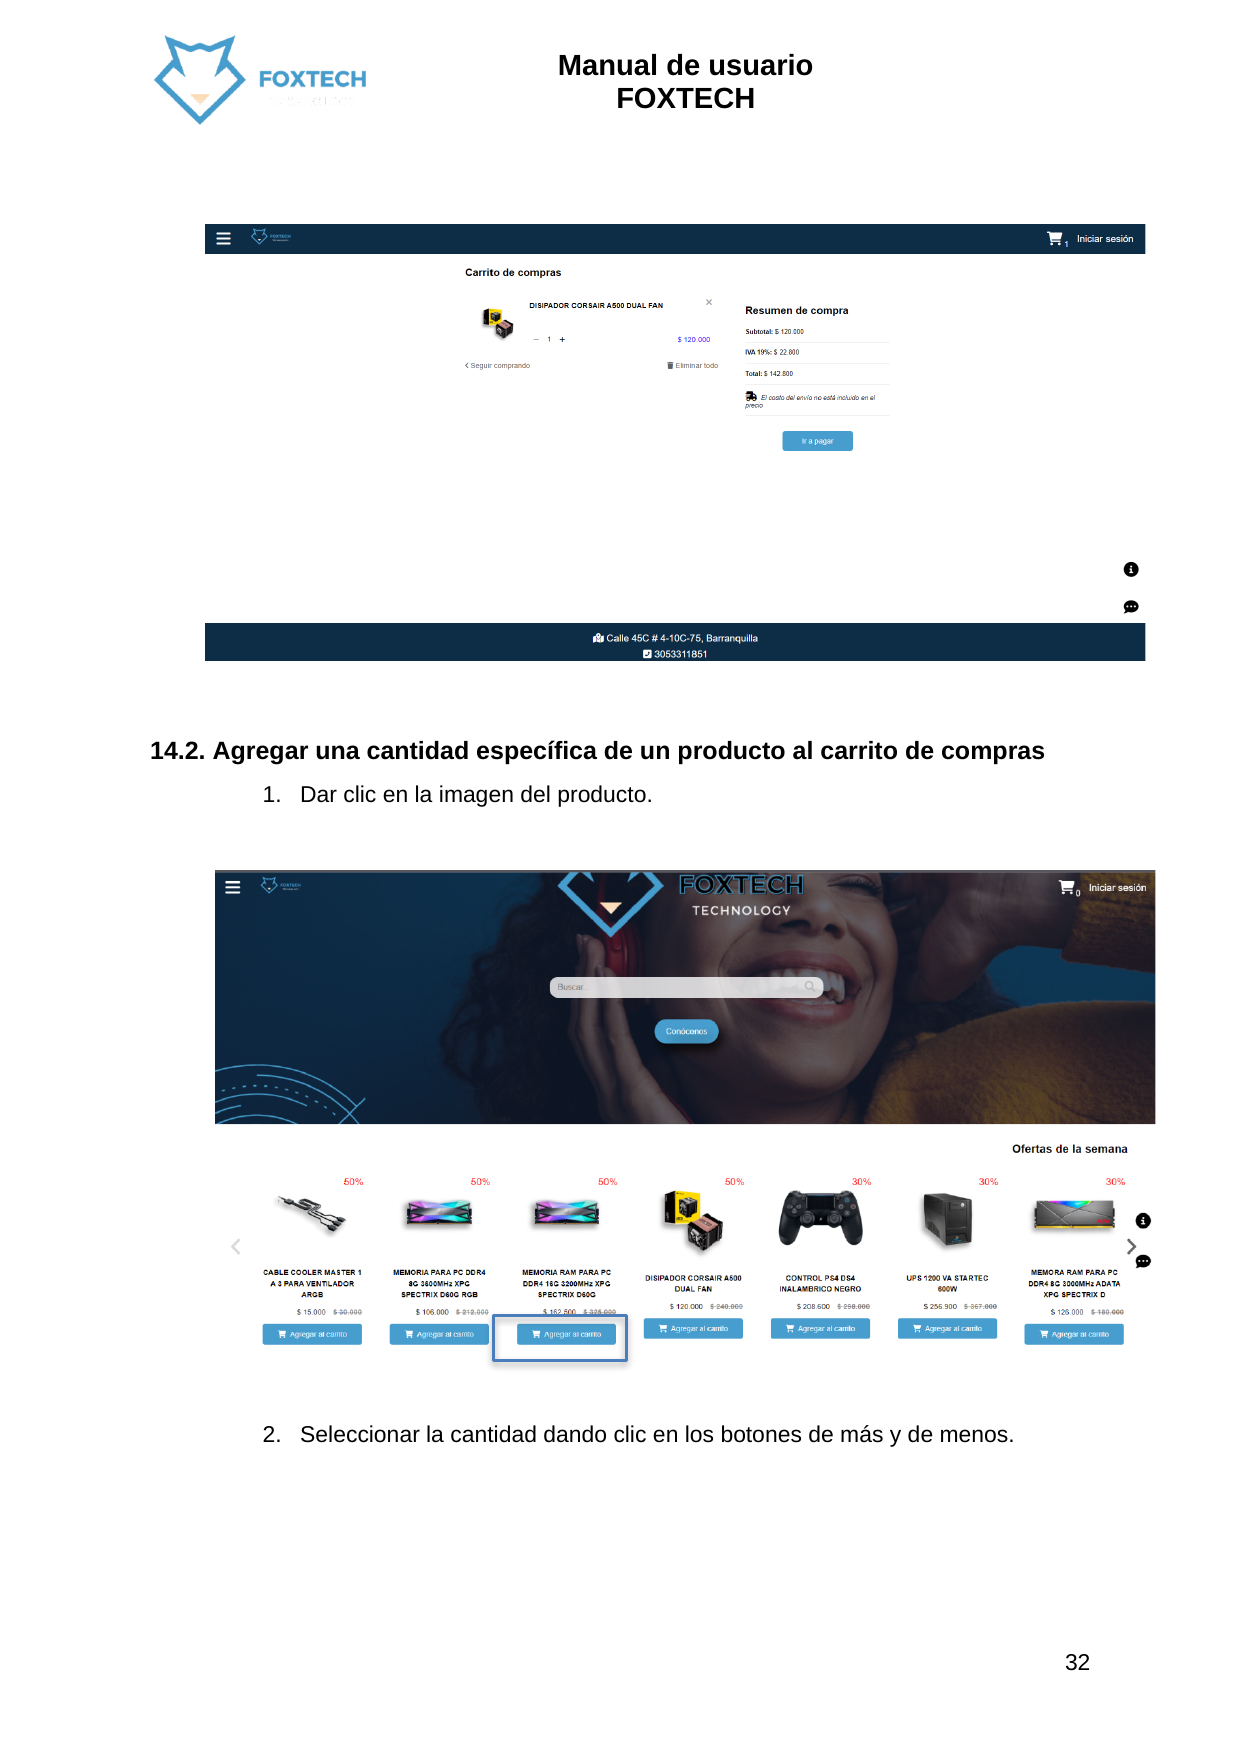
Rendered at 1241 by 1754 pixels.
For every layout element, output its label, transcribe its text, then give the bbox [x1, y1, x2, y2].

list Seleccionar la cantidad dando clic en los botones de más y de menos. [262, 1421, 1090, 1448]
picture [205, 224, 1146, 661]
picture [495, 1317, 625, 1354]
list Dar clic en la imagen del producto. [262, 781, 1090, 807]
picture [130, 31, 400, 140]
picture [215, 870, 1156, 1354]
subtitle 14.2. Agregar una cantidad específica de un producto al carrito de compras [150, 736, 1090, 764]
